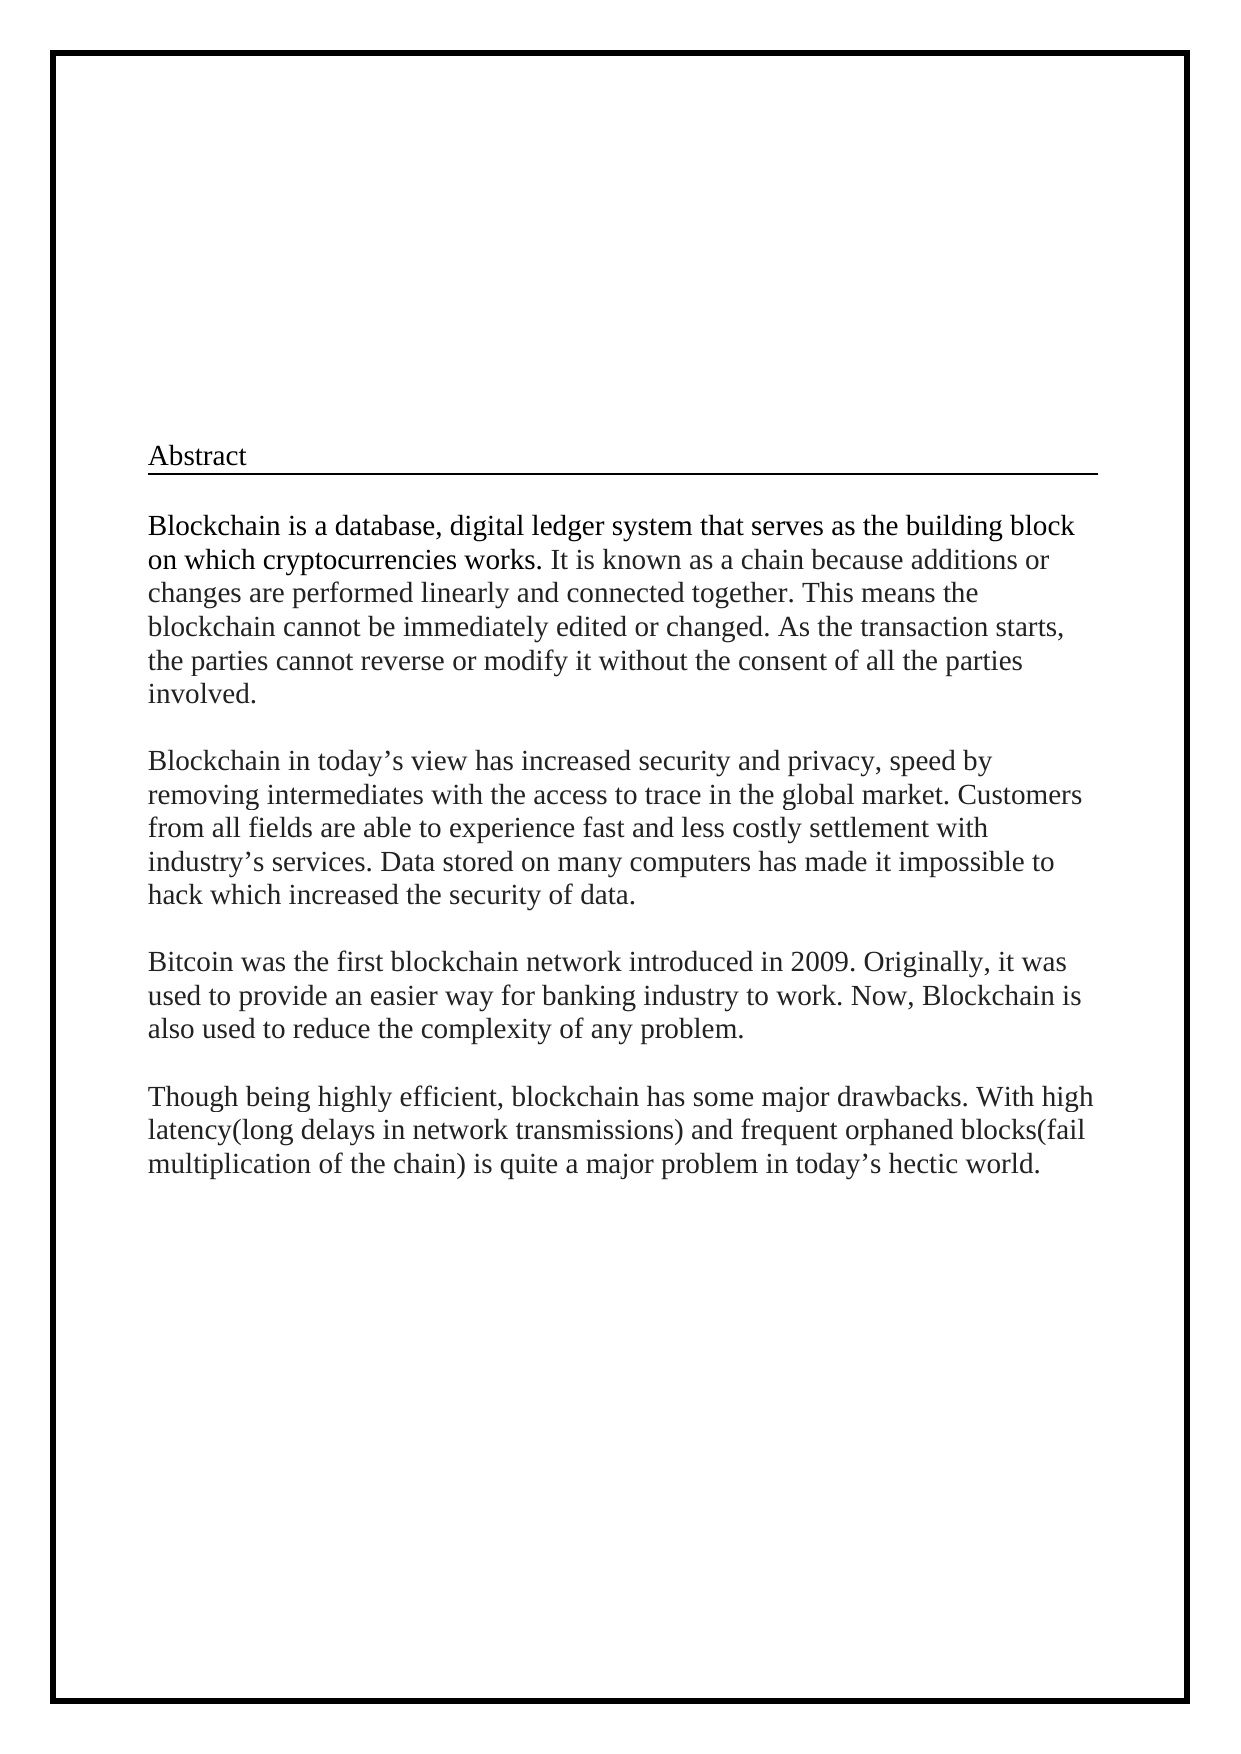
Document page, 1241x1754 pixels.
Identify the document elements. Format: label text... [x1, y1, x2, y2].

text Abstract [148, 438, 1098, 473]
text Blockchain is a database, digital ledger system that serves as the building block on which cryptocurrencies works. It is known as a chain because additions or changes are performed linearly and connected together. This means the blockchain cannot be immediately edited or changed. As the transaction starts, the parties cannot reverse or modify it without the consent of all the parties involved. [148, 508, 1098, 710]
text Blockchain in today’s view has increased security and privacy, speed by removing intermediates with the access to trace in the global market. Customers from all fields are able to experience fast and less costly settlement with industry’s services. Data stored on many computers has made it impossible to hack which increased the security of data. [148, 743, 1098, 911]
text Bitcoin was the first blockchain network introduced in 2009. Originally, it was used to provide an easier way for banking industry to work. Now, Blockchain is also used to reduce the complexity of any problem. [148, 944, 1098, 1045]
